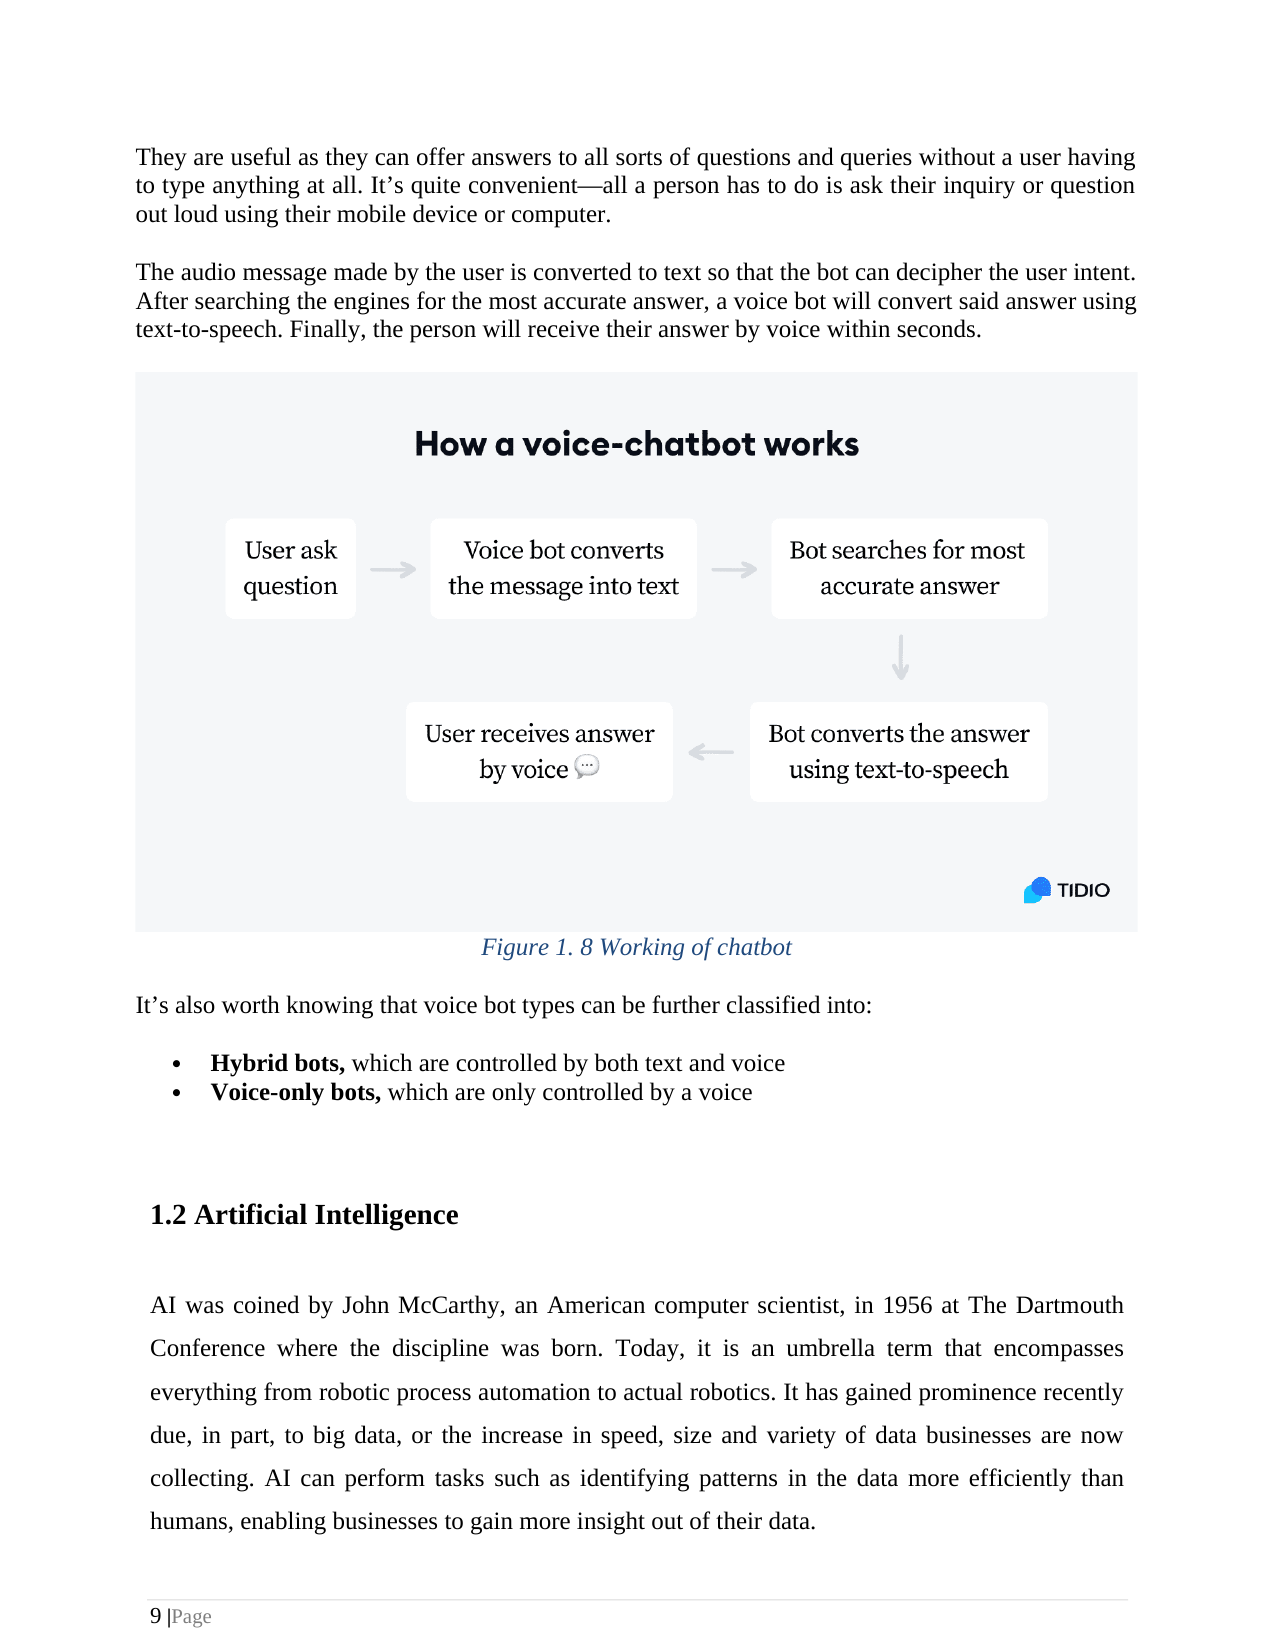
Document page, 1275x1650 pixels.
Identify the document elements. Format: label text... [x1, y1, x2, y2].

list Hybrid bots, which are controlled by both text and voice [173, 1048, 1137, 1077]
text AI was coined by John McCarthy, an American computer scientist, in 1956 at The Dartmouth Conference where the discipline was born. Today, it is an umbrella term that encompasses everything from robotic process automation to actual robotics. It has gained prominence recently due, in part, to big data, or the increase in speed, size and variety of data businesses are now collecting. AI can perform tasks such as identifying patterns in the data more efficiently than humans, enabling businesses to gain more insight out of their data. [150, 1290, 1125, 1535]
subtitle Artificial Intelligence [150, 1197, 1137, 1231]
text The audio message made by the user is converted to text so that the bot can decipher the user intent. After searching the engines for the most accurate answer, a voice bot will convert said answer using text-to-speech. Finally, the person will receive their answer by voice within seconds. [135, 257, 1137, 343]
text It’s also worth knowing that voice bot types can be further classified into: [135, 990, 1137, 1019]
text Figure 1. 8 Working of chatbot [135, 932, 1137, 961]
picture [135, 372, 1138, 932]
text They are useful as they can offer answers to all sorts of questions and queries without a user having to type anything at all. It’s quite convenient—all a person has to do is ask their inquiry or question out loud using their mobile device or computer. [135, 142, 1137, 228]
list Voice-only bots, which are only controlled by a voice [173, 1077, 1137, 1105]
